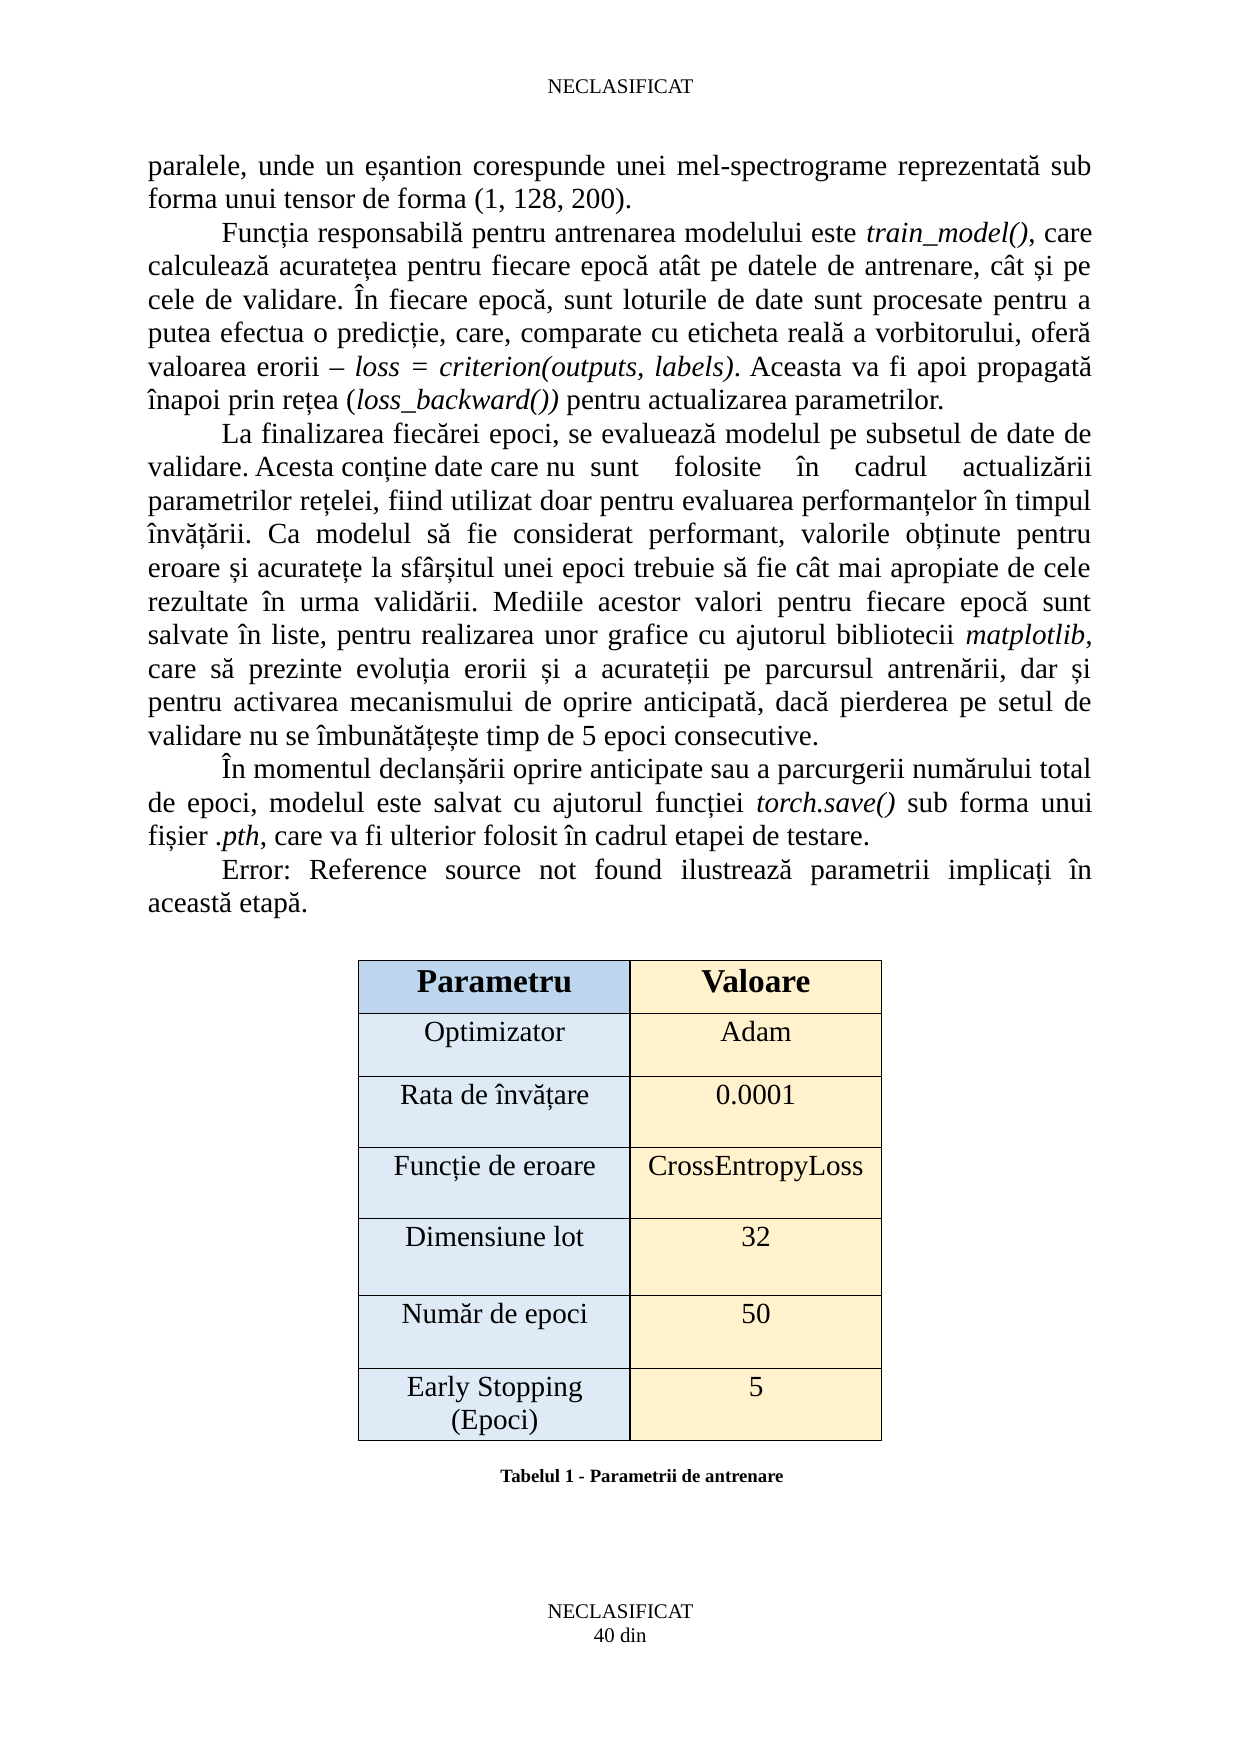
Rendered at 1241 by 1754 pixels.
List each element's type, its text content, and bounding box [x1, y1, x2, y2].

table_cell Optimizator [359, 1014, 629, 1076]
table_cell Funcție de eroare [359, 1148, 629, 1218]
table_header Valoare [631, 961, 881, 1013]
text La finalizarea fiecărei epoci, se evaluează modelul pe subsetul de date de validare. Acesta conține date care nu sunt folosite în cadrul actualizării parametrilor rețelei, fiind utilizat doar pentru evaluarea performanțelor în timpul învățării. Ca modelul să fie considerat performant, valorile obținute pentru eroare și acuratețe la sfârșitul unei epoci trebuie să fie cât mai apropiate de cele rezultate în urma validării. Mediile acestor valori pentru fiecare epocă sunt salvate în liste, pentru realizarea unor grafice cu ajutorul bibliotecii matplotlib, care să prezinte evoluția erorii și a acurateții pe parcursul antrenării, dar și pentru activarea mecanismului de oprire anticipată, dacă pierderea pe setul de validare nu se îmbunătățește timp de 5 epoci consecutive. [148, 416, 1092, 751]
text Tabelul 1 - Parametrii de antrenare [500, 1465, 784, 1487]
table_cell Număr de epoci [359, 1296, 629, 1368]
table_cell 32 [631, 1219, 881, 1295]
table_cell Rata de învățare [359, 1077, 629, 1147]
table_cell 5 [631, 1369, 881, 1440]
table_header Parametru [359, 961, 629, 1013]
text Funcția responsabilă pentru antrenarea modelului este train_model(), care calculează acuratețea pentru fiecare epocă atât pe datele de antrenare, cât și pe cele de validare. În fiecare epocă, sunt loturile de date sunt procesate pentru a putea efectua o predicție, care, comparate cu eticheta reală a vorbitorului, oferă valoarea erorii – loss = criterion(outputs, labels). Aceasta va fi apoi propagată înapoi prin rețea (loss_backward()) pentru actualizarea parametrilor. [148, 215, 1092, 416]
table_cell 50 [631, 1296, 881, 1368]
table_cell Dimensiune lot [359, 1219, 629, 1295]
text În momentul declanșării oprire anticipate sau a parcurgerii numărului total de epoci, modelul este salvat cu ajutorul funcției torch.save() sub forma unui fișier .pth, care va fi ulterior folosit în cadrul etapei de testare. [148, 751, 1092, 852]
table_cell 0.0001 [631, 1077, 881, 1147]
text Tabelul 1 ilustrează parametrii implicați în această etapă. [148, 852, 1092, 919]
table_cell Adam [631, 1014, 881, 1076]
table_cell CrossEntropyLoss [631, 1148, 881, 1218]
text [148, 148, 1092, 215]
table_cell Early Stopping (Epoci) [359, 1369, 629, 1440]
